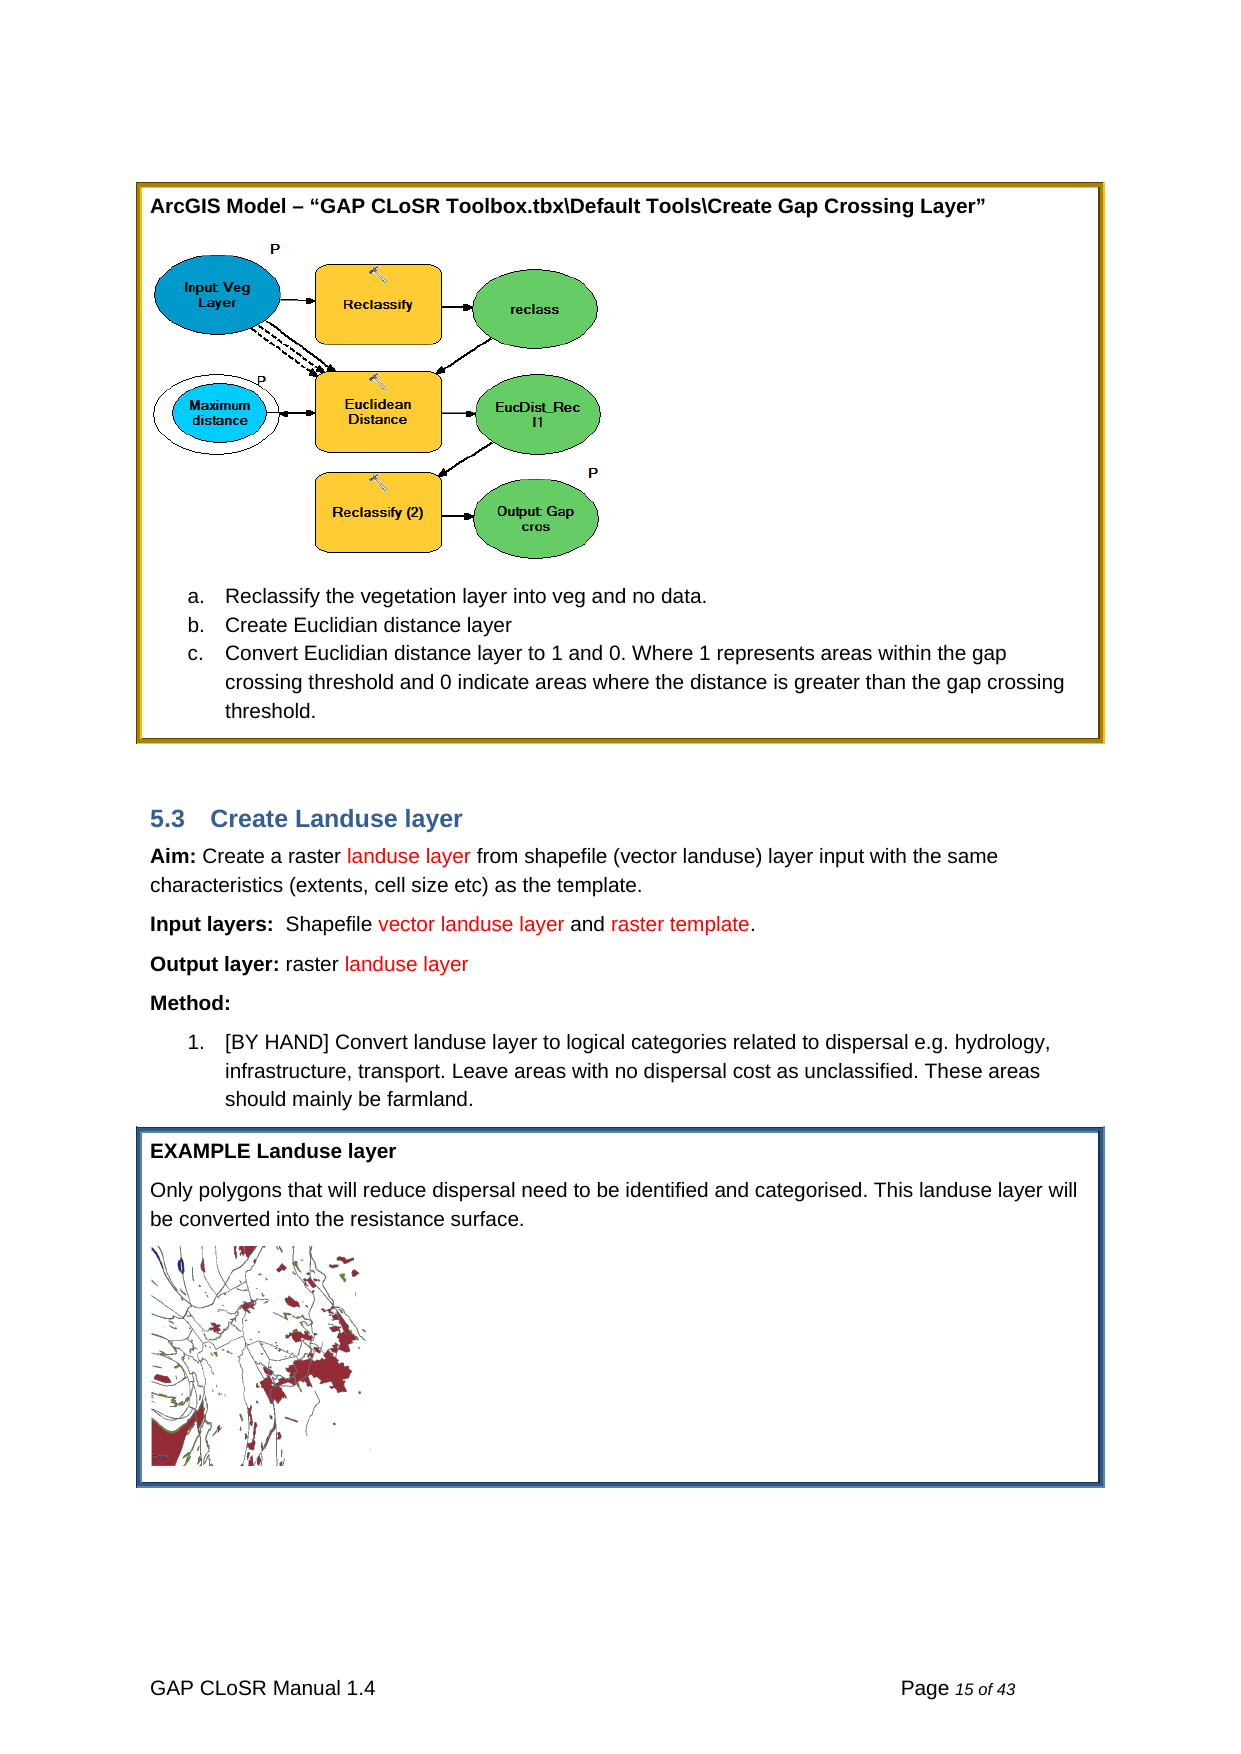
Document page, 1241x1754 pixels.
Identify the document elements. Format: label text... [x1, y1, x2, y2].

text Output layer: raster landuse layer [150, 951, 1090, 975]
subtitle Create Landuse layer [150, 803, 1090, 832]
text Input layers: Shapefile vector landuse layer and raster template. [150, 912, 1090, 936]
table_header EXAMPLE Landuse layer Only polygons that will reduce dispersal need to be identified and categorised. This landuse layer will be converted into the resistance surface. [142, 1133, 1098, 1482]
table_header ArcGIS Model – “GAP CLoSR Toolbox.tbx\Default Tools\Create Gap Crossing Layer” Reclassify the vegetation layer into veg and no data. Create Euclidian distance layer Convert Euclidian distance layer to 1 and 0. Where 1 represents areas within the gap crossing threshold and 0 indicate areas where the distance is greater than the gap crossing threshold. [142, 188, 1098, 738]
list [BY HAND] Convert landuse layer to logical categories related to dispersal e.g. hydrology, infrastructure, transport. Leave areas with no dispersal cost as unclassified. These areas should mainly be farmland. [187, 1030, 1090, 1111]
text Method: [150, 991, 1090, 1014]
text Aim: Create a raster landuse layer from shapefile (vector landuse) layer input with the same characteristics (extents, cell size etc) as the template. [150, 844, 1090, 897]
picture [150, 233, 607, 569]
picture [150, 1246, 376, 1467]
